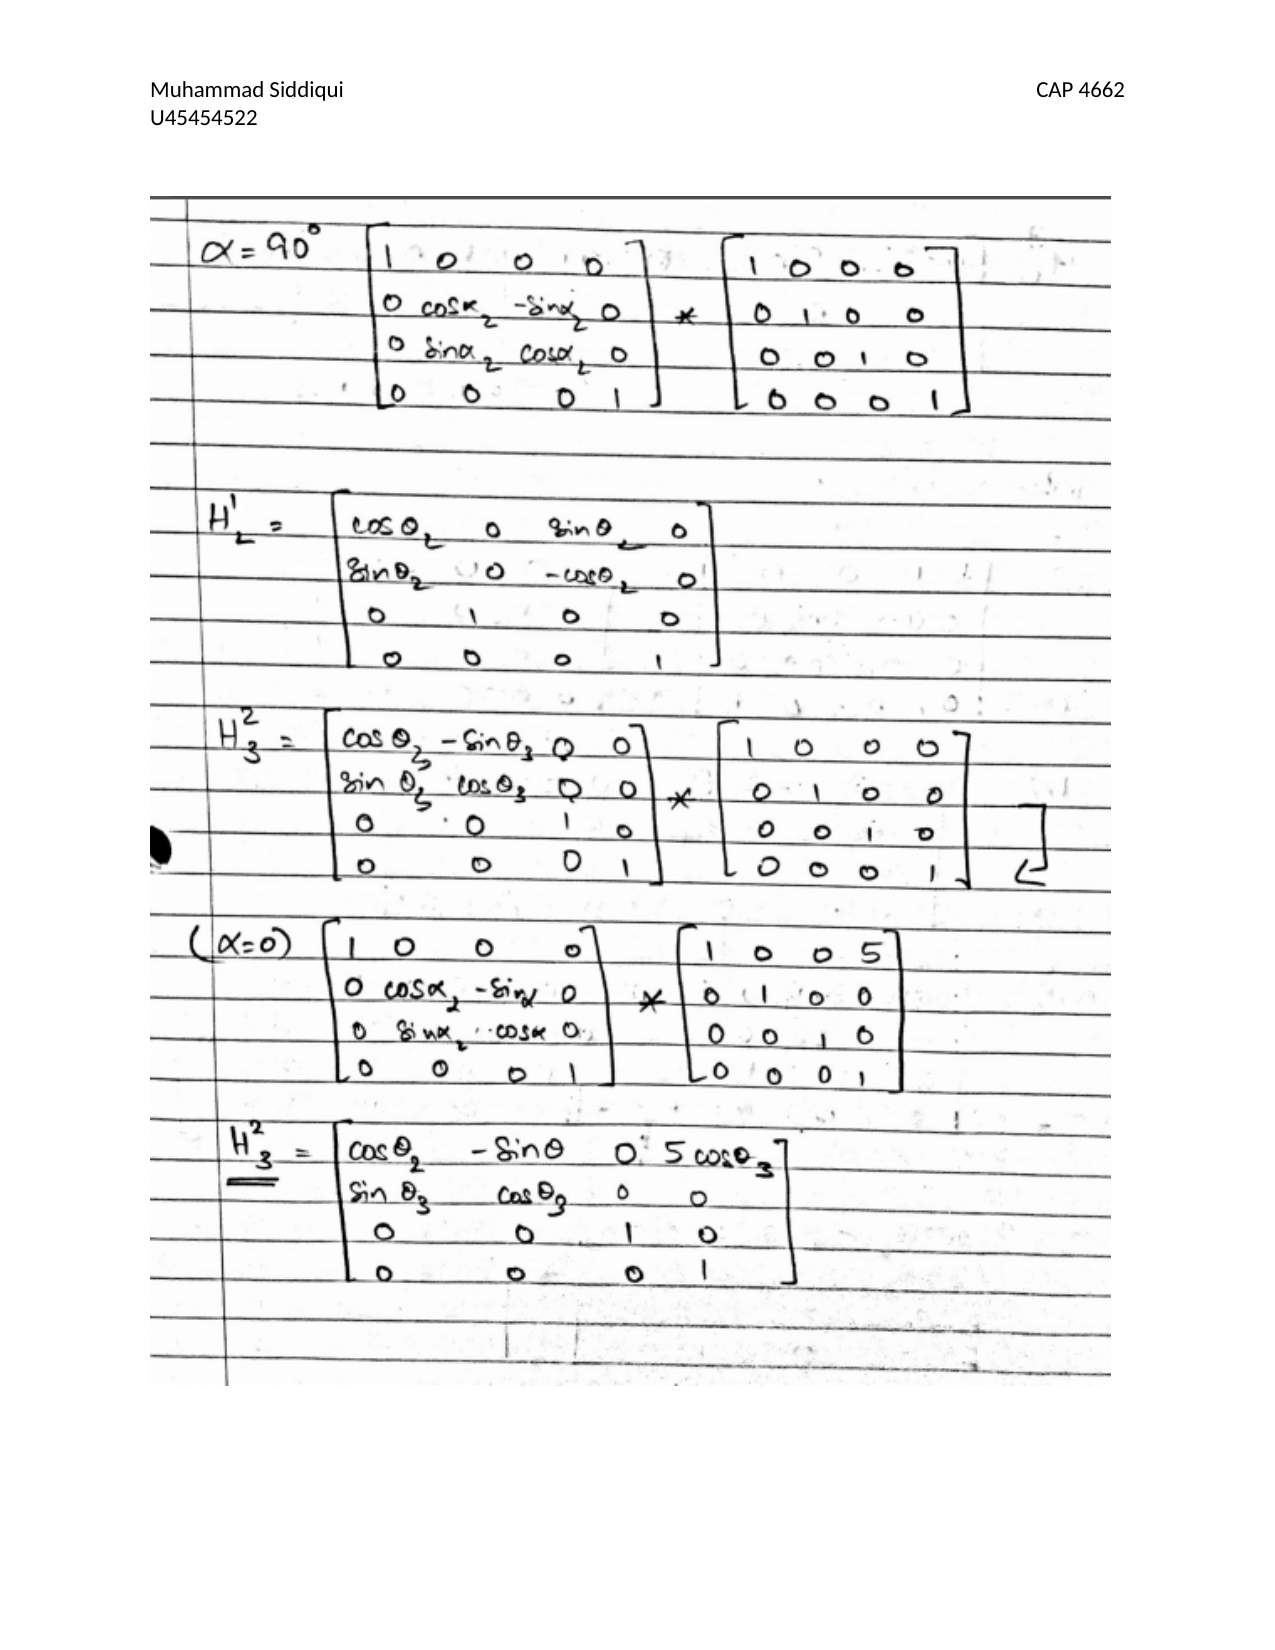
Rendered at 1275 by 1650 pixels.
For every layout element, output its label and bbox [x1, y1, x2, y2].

picture [150, 196, 1111, 1386]
